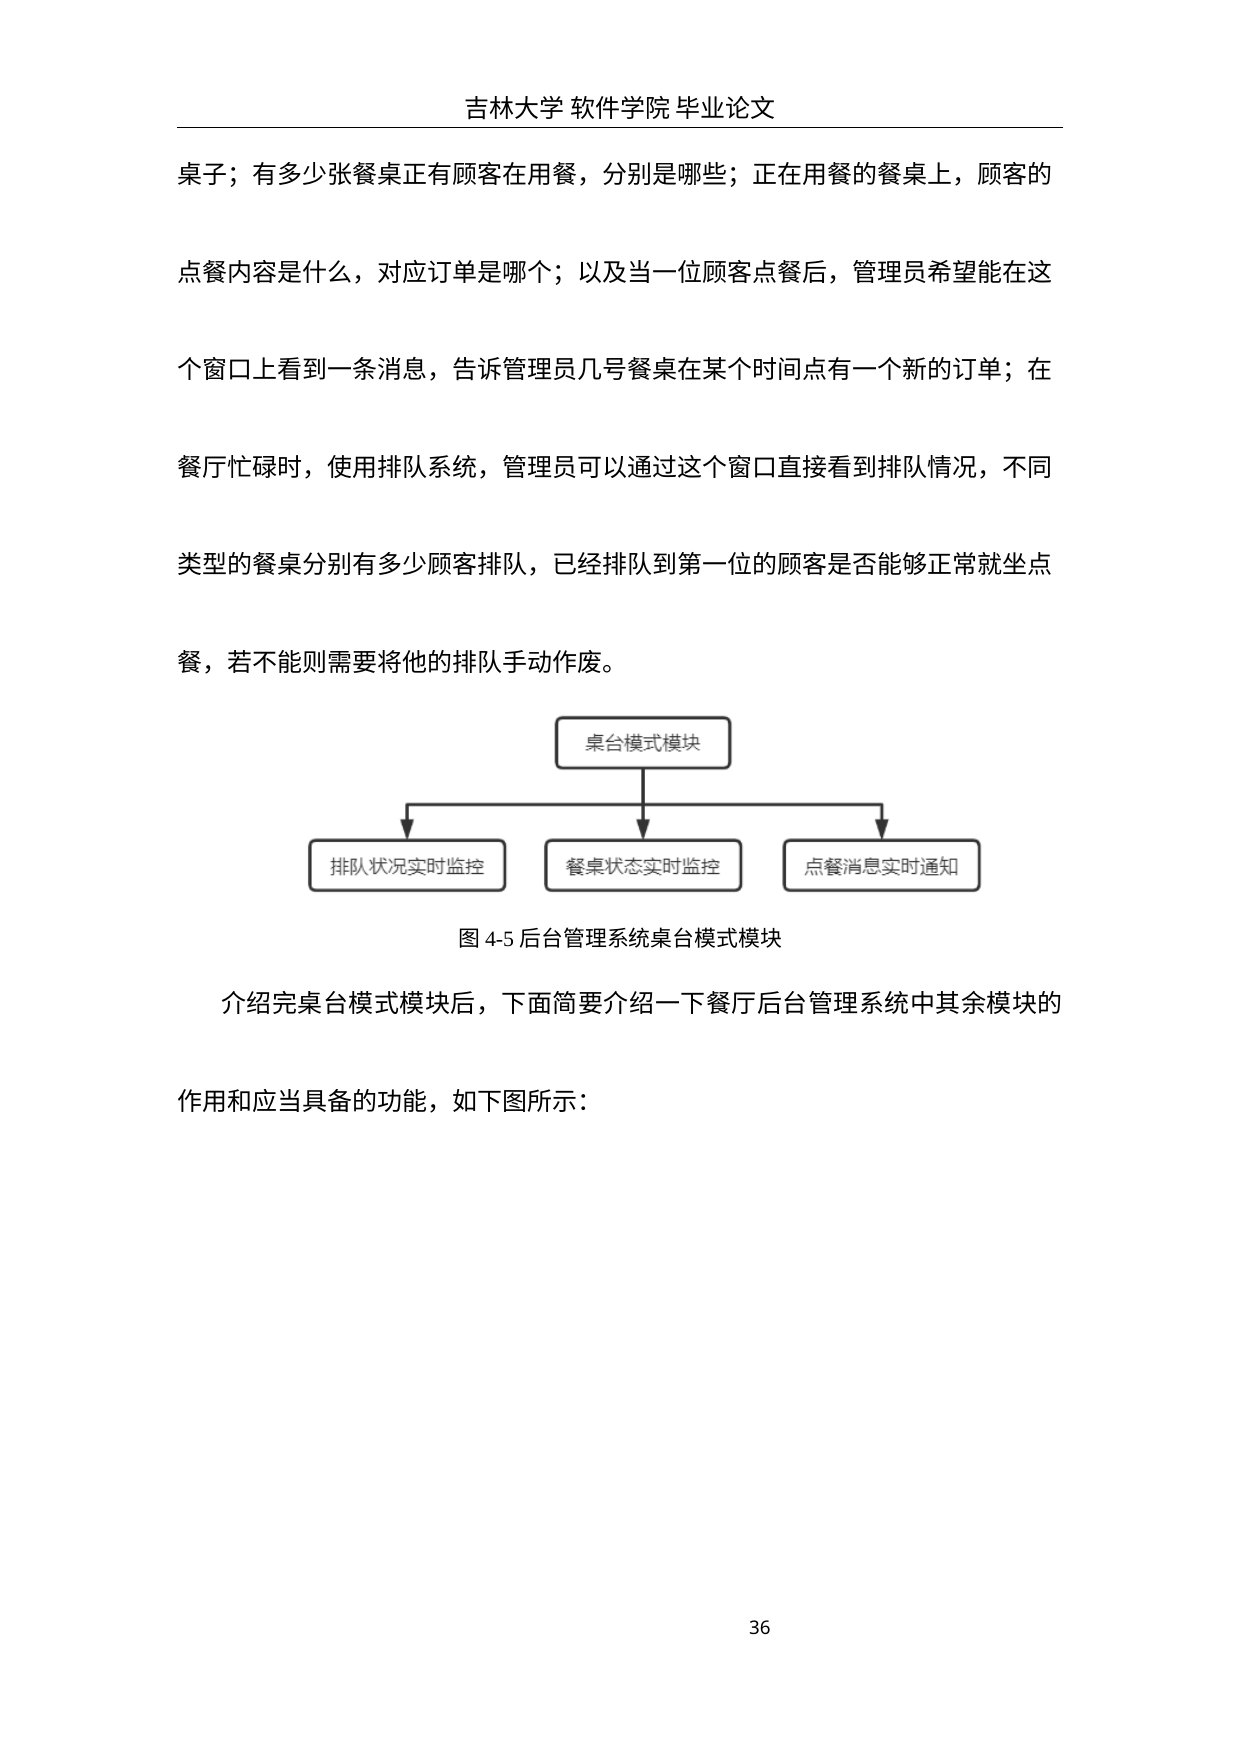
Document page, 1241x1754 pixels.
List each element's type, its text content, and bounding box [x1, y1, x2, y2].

text 介绍完桌台模式模块后，下面简要介绍一下餐厅后台管理系统中其余模块的作用和应当具备的功能，如下图所示： [177, 969, 1063, 1132]
text 图4-5 后台管理系统桌台模式模块 [177, 921, 1063, 953]
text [177, 140, 1063, 693]
picture [301, 710, 983, 898]
